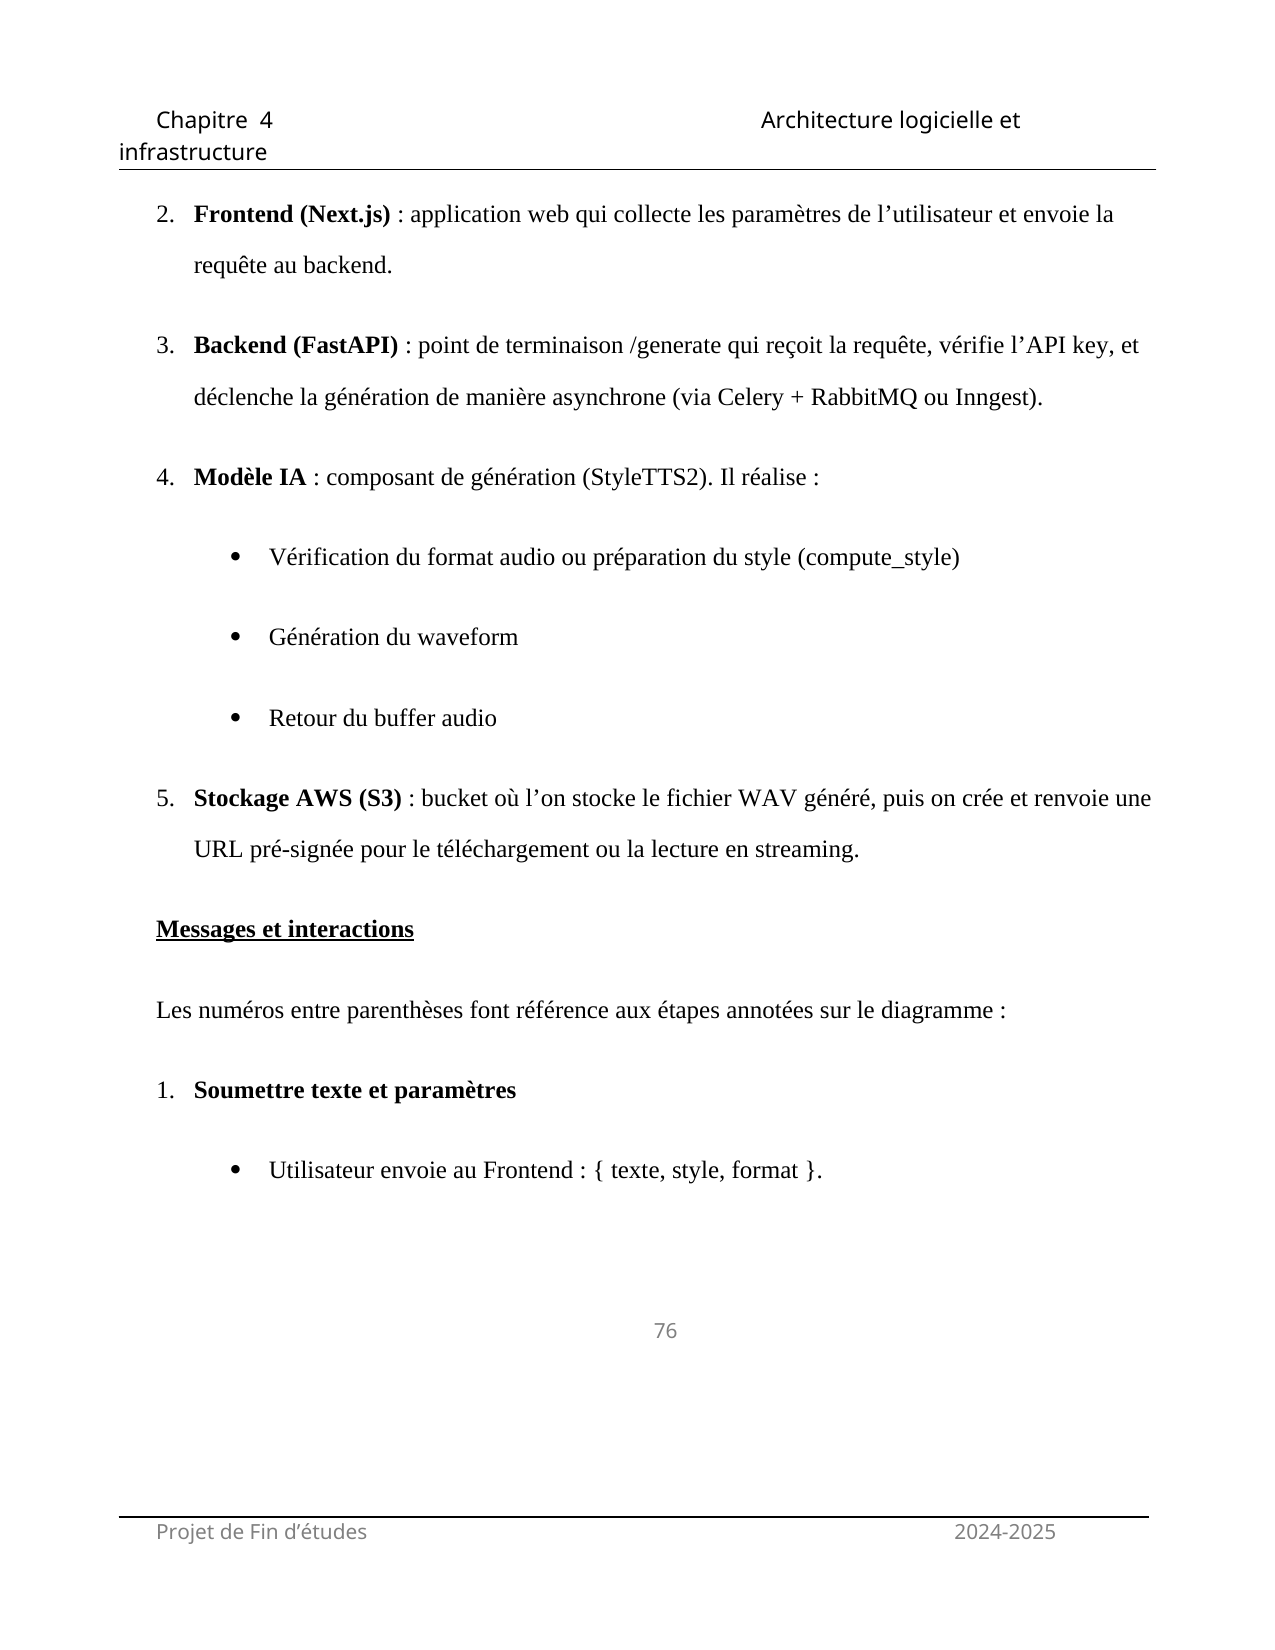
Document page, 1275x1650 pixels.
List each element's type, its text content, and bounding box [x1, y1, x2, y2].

list Utilisateur envoie au Frontend : { texte, style, format }. [231, 1156, 1156, 1184]
text Messages et interactions [118, 914, 1156, 943]
list Vérification du format audio ou préparation du style (compute_style) [231, 542, 1156, 571]
list Soumettre texte et paramètres [156, 1075, 1156, 1104]
list Backend (FastAPI) : point de terminaison /generate qui reçoit la requête, vérifie l’API key, et déclenche la génération de manière asynchrone (via Celery + RabbitMQ ou Inngest). [156, 330, 1156, 410]
list Modèle IA : composant de génération (StyleTTS2). Il réalise : [156, 462, 1156, 491]
list Génération du waveform [231, 622, 1156, 651]
list Stockage AWS (S3) : bucket où l’on stocke le fichier WAV généré, puis on crée et renvoie une URL pré-signée pour le téléchargement ou la lecture en streaming. [156, 783, 1156, 863]
list Frontend (Next.js) : application web qui collecte les paramètres de l’utilisateur et envoie la requête au backend. [156, 199, 1156, 279]
text Les numéros entre parenthèses font référence aux étapes annotées sur le diagramme : [118, 995, 1156, 1024]
list Retour du buffer audio [231, 703, 1156, 732]
